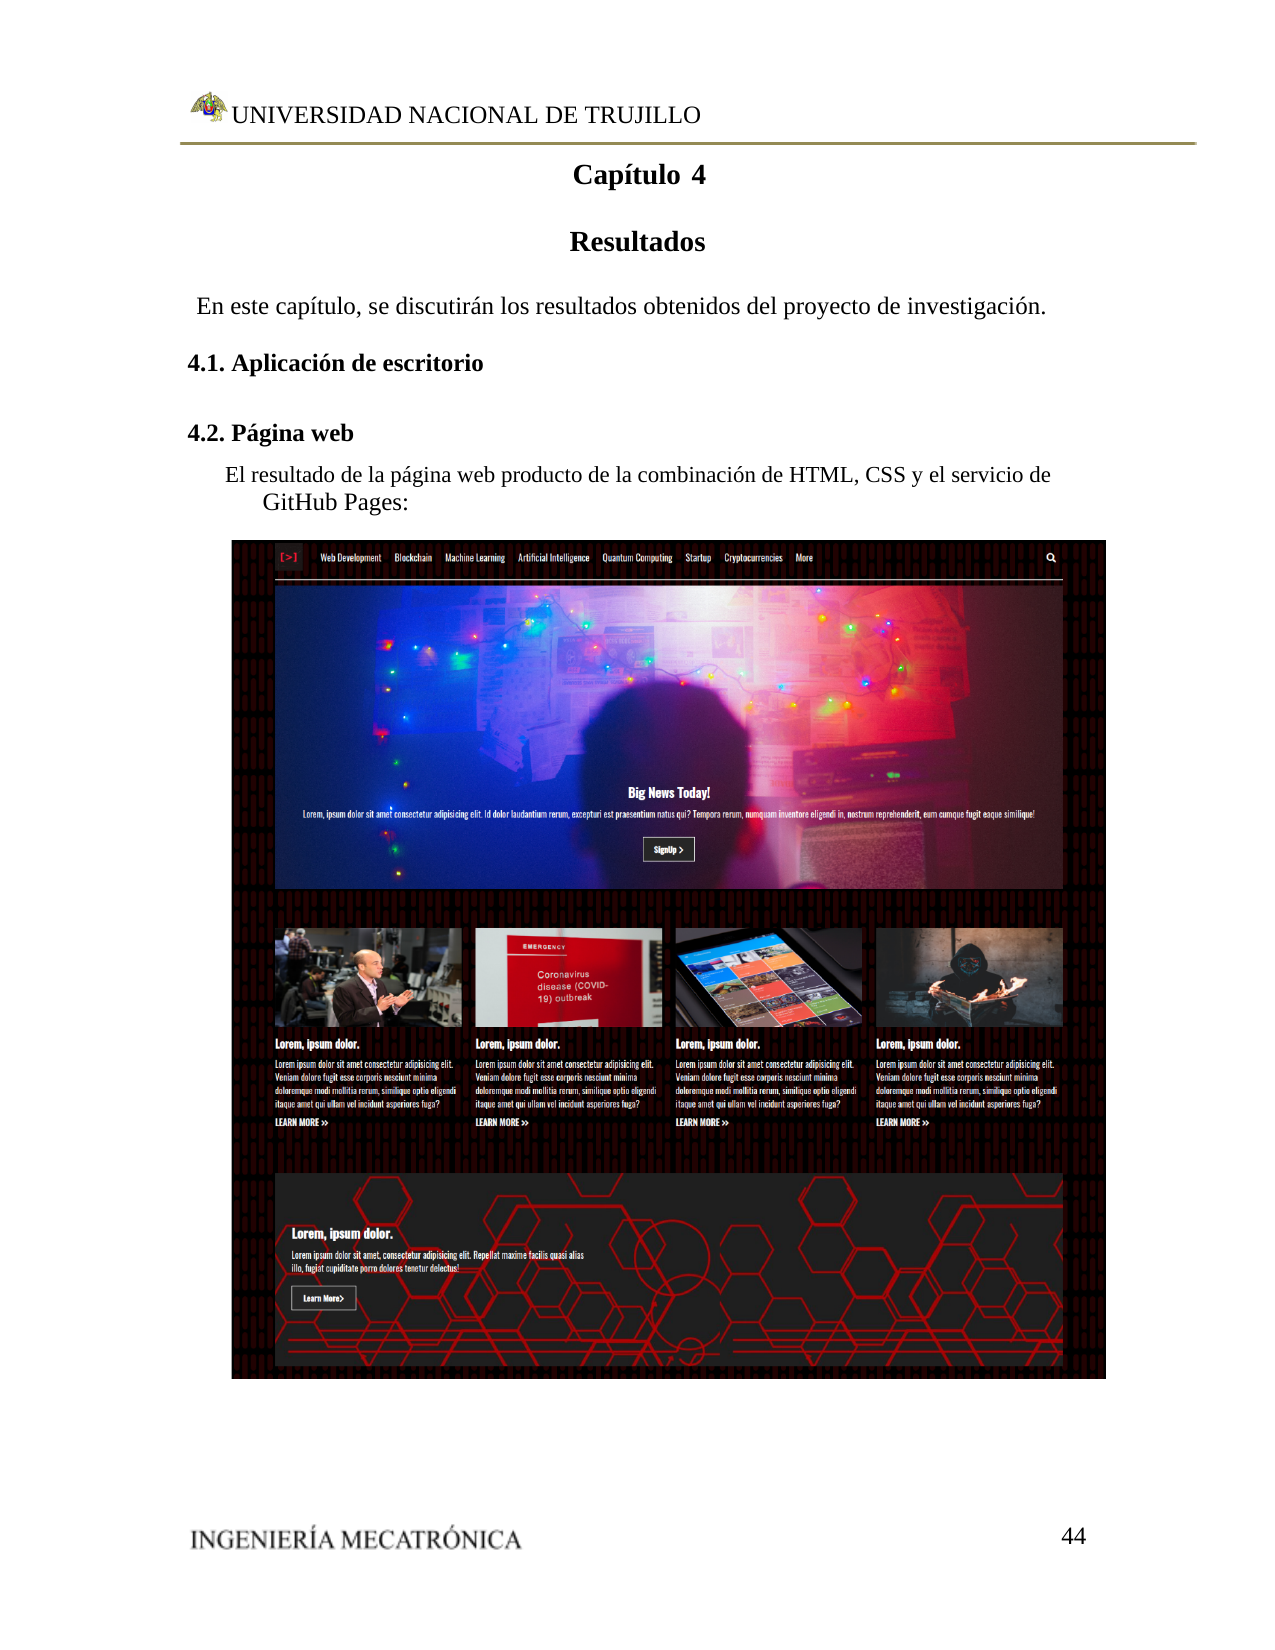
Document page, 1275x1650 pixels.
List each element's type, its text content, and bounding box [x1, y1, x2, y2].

list El resultado de la página web producto de la combinación de HTML, CSS y el servicio de GitHub Pages: [225, 461, 1112, 516]
picture [176, 1509, 569, 1570]
subtitle Capítulo 4 Resultados [569, 157, 706, 257]
picture [190, 91, 228, 123]
text En este capítulo, se discutirán los resultados obtenidos del proyecto de investigación. [196, 291, 1088, 320]
subtitle Página web [187, 418, 1112, 447]
subtitle Aplicación de escritorio [187, 348, 1112, 377]
picture [231, 540, 1106, 1379]
